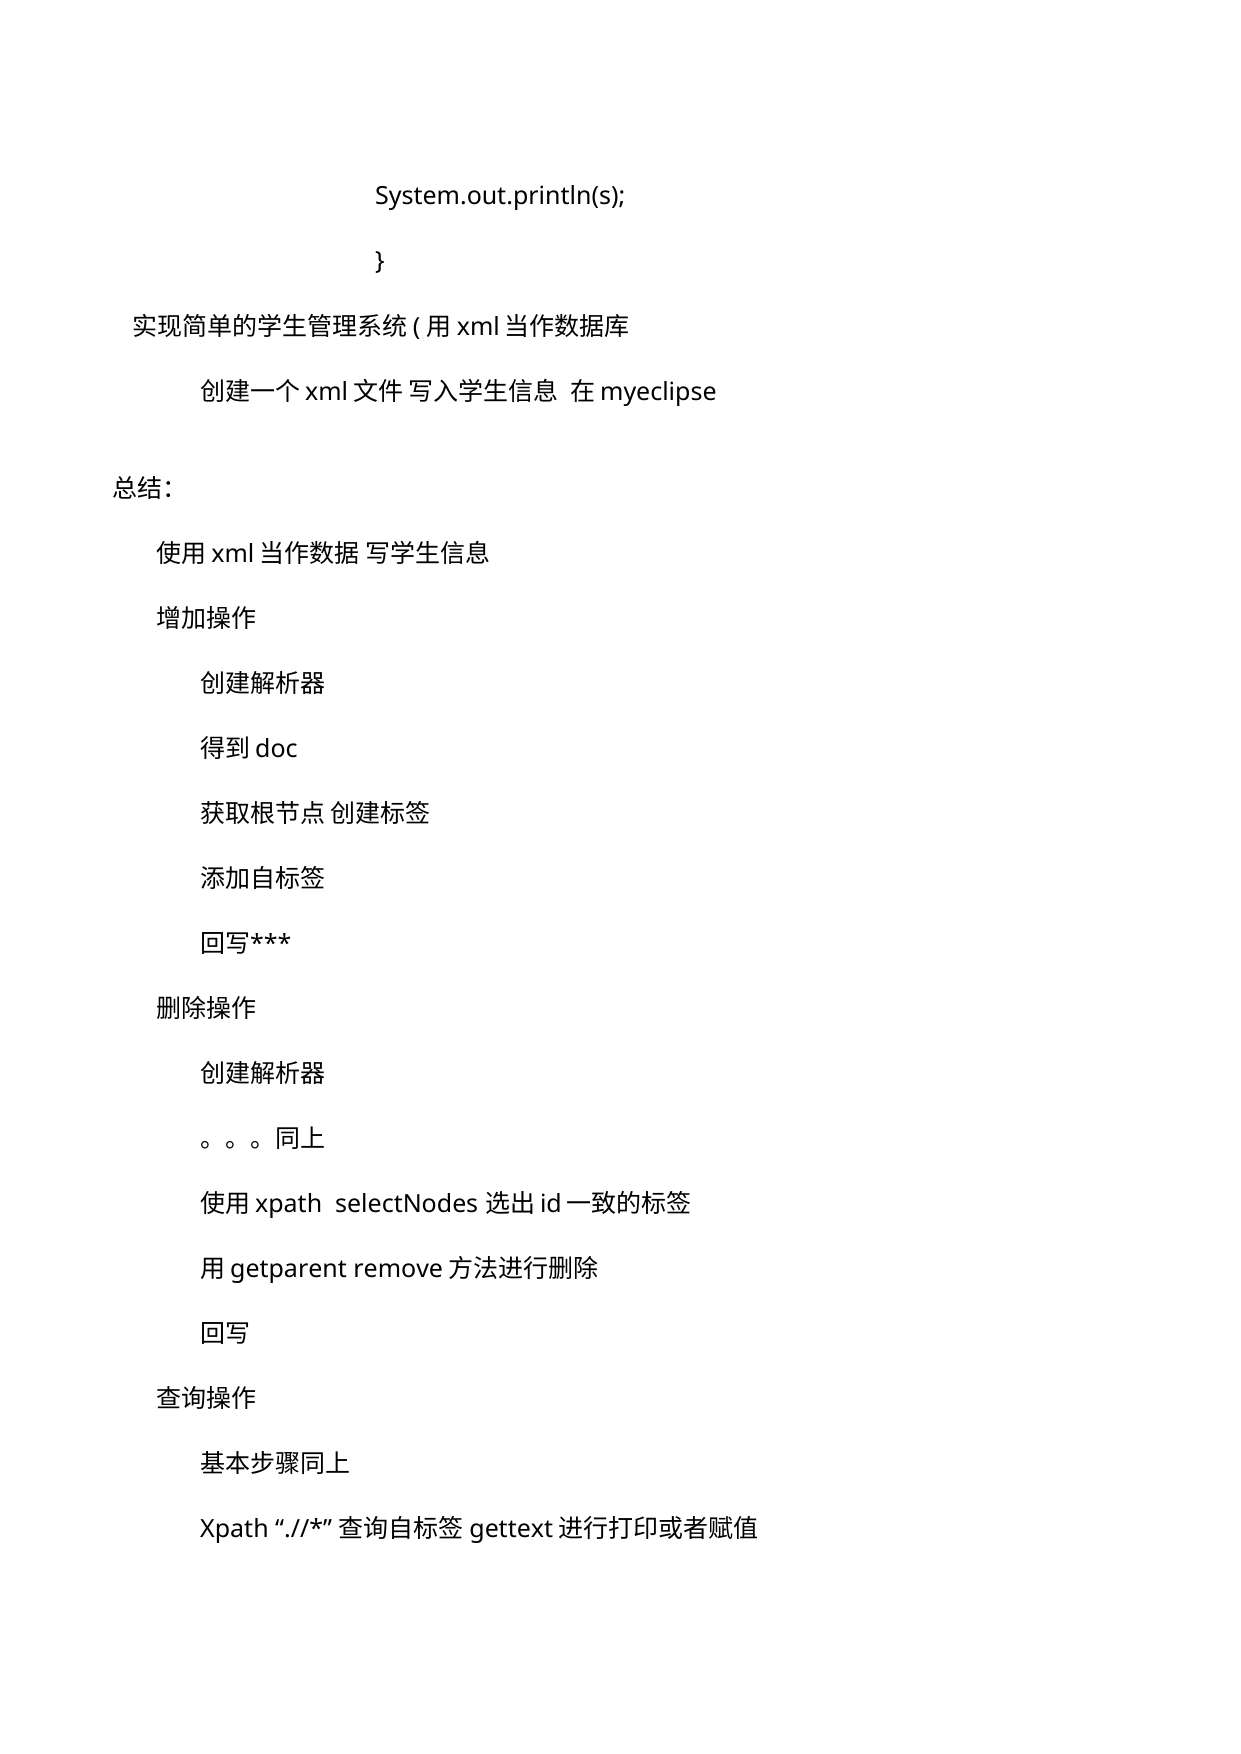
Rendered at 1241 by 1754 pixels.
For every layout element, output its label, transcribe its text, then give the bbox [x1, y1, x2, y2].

text 创建一个xml文件 写入学生信息 在myeclipse [112, 357, 1128, 422]
text 创建解析器 [112, 1039, 1128, 1104]
text 使用xml当作数据 写学生信息 [112, 519, 1128, 584]
text 回写 [112, 1299, 1128, 1364]
text 使用xpath selectNodes 选出id一致的标签 [112, 1169, 1128, 1234]
text 实现简单的学生管理系统 ( 用xml当作数据库 [112, 292, 1128, 357]
text 。。。同上 [112, 1104, 1128, 1169]
text 总结： [112, 454, 1128, 519]
text 得到doc [112, 714, 1128, 779]
text Xpath “.//*” 查询自标签 gettext进行打印或者赋值 [112, 1494, 1128, 1559]
text 基本步骤同上 [112, 1429, 1128, 1494]
text 获取根节点 创建标签 [112, 779, 1128, 844]
text 用getparent remove方法进行删除 [112, 1234, 1128, 1299]
text } [244, 227, 1128, 292]
text 查询操作 [112, 1364, 1128, 1429]
text 增加操作 [112, 584, 1128, 649]
text 回写*** [112, 909, 1128, 974]
text System.out.println(s); [244, 162, 1128, 227]
text 删除操作 [112, 974, 1128, 1039]
text 创建解析器 [112, 649, 1128, 714]
text 添加自标签 [112, 844, 1128, 909]
